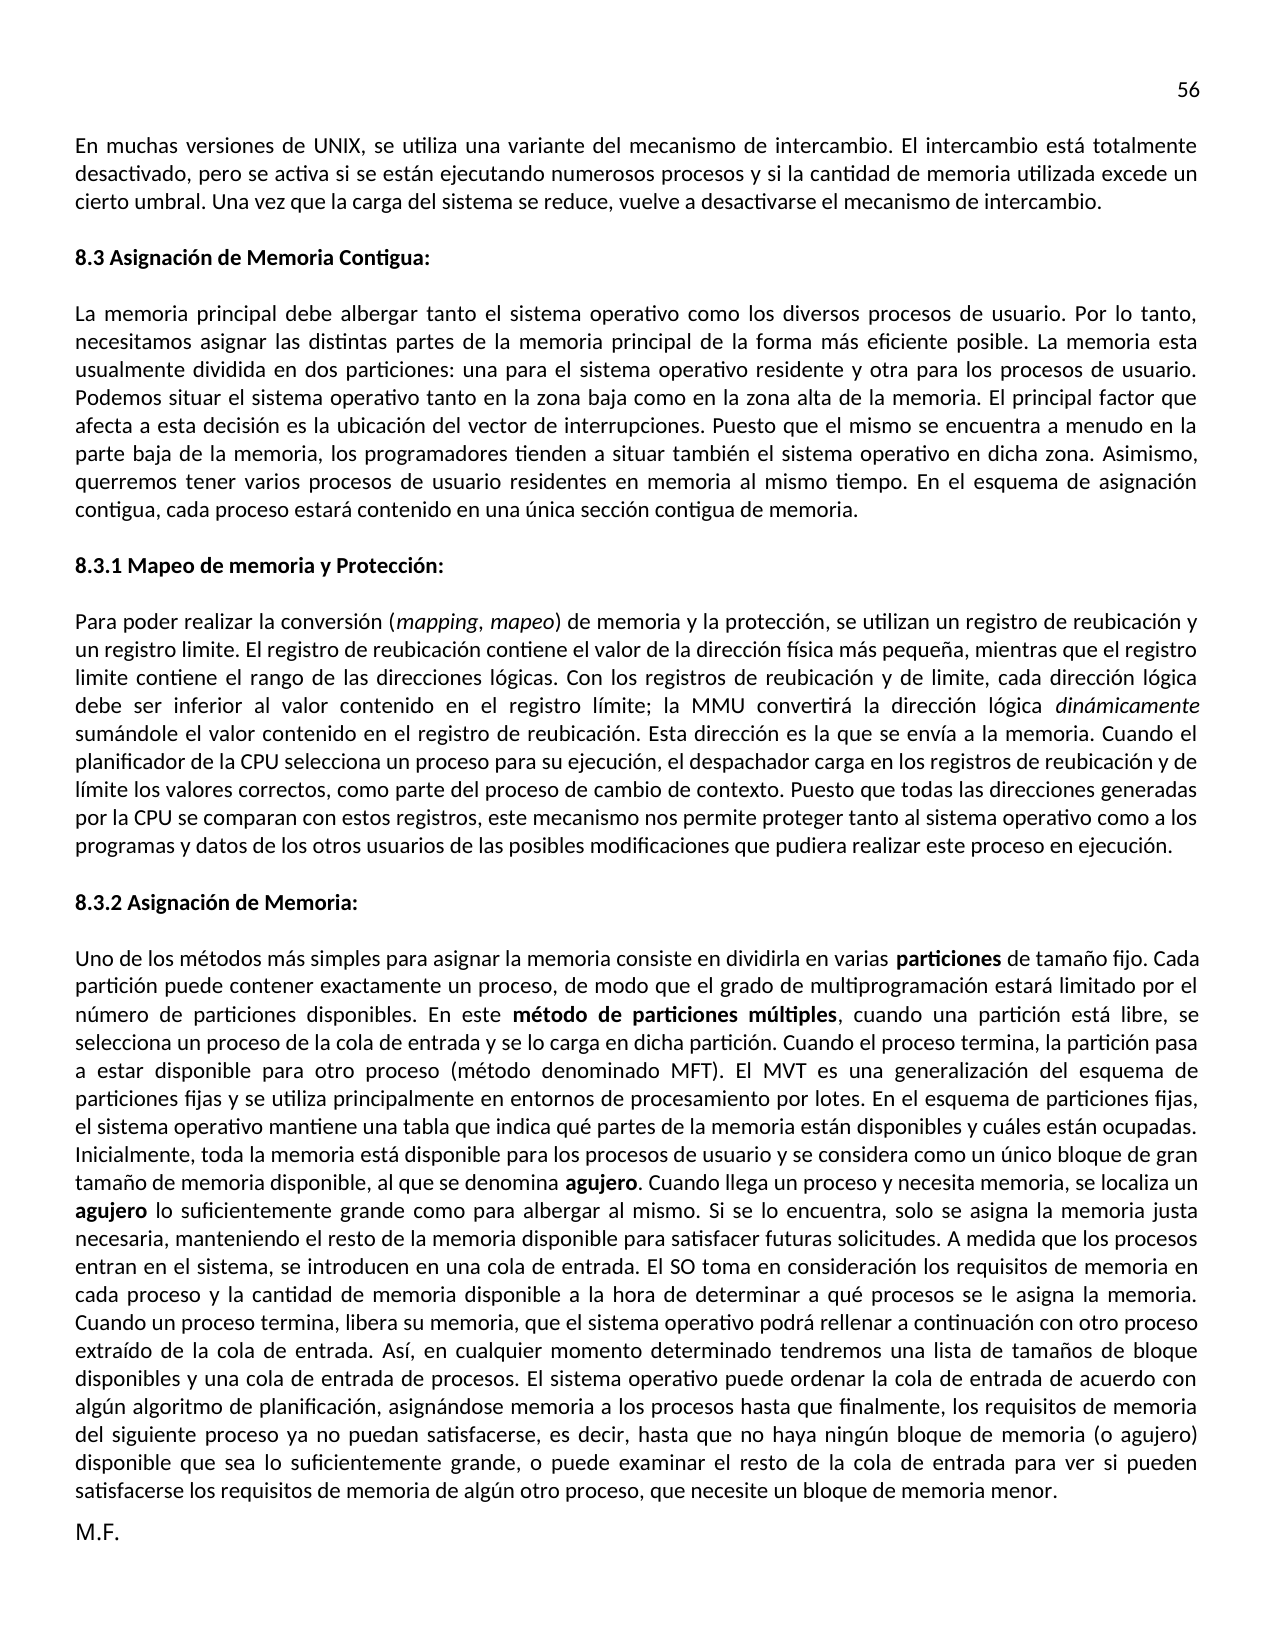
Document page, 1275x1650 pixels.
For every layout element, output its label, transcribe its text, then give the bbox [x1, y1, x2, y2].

text 8.3 Asignación de Memoria Contigua: [75, 243, 1200, 271]
text Para poder realizar la conversión (mapping, mapeo) de memoria y la protección, se utilizan un registro de reubicación y un registro limite. El registro de reubicación contiene el valor de la dirección física más pequeña, mientras que el registro limite contiene el rango de las direcciones lógicas. Con los registros de reubicación y de limite, cada dirección lógica debe ser inferior al valor contenido en el registro límite; la MMU convertirá la dirección lógica dinámicamente sumándole el valor contenido en el registro de reubicación. Esta dirección es la que se envía a la memoria. Cuando el planificador de la CPU selecciona un proceso para su ejecución, el despachador carga en los registros de reubicación y de límite los valores correctos, como parte del proceso de cambio de contexto. Puesto que todas las direcciones generadas por la CPU se comparan con estos registros, este mecanismo nos permite proteger tanto al sistema operativo como a los programas y datos de los otros usuarios de las posibles modificaciones que pudiera realizar este proceso en ejecución. [75, 607, 1200, 859]
text Uno de los métodos más simples para asignar la memoria consiste en dividirla en varias particiones de tamaño fijo. Cada partición puede contener exactamente un proceso, de modo que el grado de multiprogramación estará limitado por el número de particiones disponibles. En este método de particiones múltiples, cuando una partición está libre, se selecciona un proceso de la cola de entrada y se lo carga en dicha partición. Cuando el proceso termina, la partición pasa a estar disponible para otro proceso (método denominado MFT). El MVT es una generalización del esquema de particiones fijas y se utiliza principalmente en entornos de procesamiento por lotes. En el esquema de particiones fijas, el sistema operativo mantiene una tabla que indica qué partes de la memoria están disponibles y cuáles están ocupadas. Inicialmente, toda la memoria está disponible para los procesos de usuario y se considera como un único bloque de gran tamaño de memoria disponible, al que se denomina agujero. Cuando llega un proceso y necesita memoria, se localiza un agujero lo suficientemente grande como para albergar al mismo. Si se lo encuentra, solo se asigna la memoria justa necesaria, manteniendo el resto de la memoria disponible para satisfacer futuras solicitudes. A medida que los procesos entran en el sistema, se introducen en una cola de entrada. El SO toma en consideración los requisitos de memoria en cada proceso y la cantidad de memoria disponible a la hora de determinar a qué procesos se le asigna la memoria. Cuando un proceso termina, libera su memoria, que el sistema operativo podrá rellenar a continuación con otro proceso extraído de la cola de entrada. Así, en cualquier momento determinado tendremos una lista de tamaños de bloque disponibles y una cola de entrada de procesos. El sistema operativo puede ordenar la cola de entrada de acuerdo con algún algoritmo de planificación, asignándose memoria a los procesos hasta que finalmente, los requisitos de memoria del siguiente proceso ya no puedan satisfacerse, es decir, hasta que no haya ningún bloque de memoria (o agujero) disponible que sea lo suficientemente grande, o puede examinar el resto de la cola de entrada para ver si pueden satisfacerse los requisitos de memoria de algún otro proceso, que necesite un bloque de memoria menor. [75, 944, 1200, 1504]
text En muchas versiones de UNIX, se utiliza una variante del mecanismo de intercambio. El intercambio está totalmente desactivado, pero se activa si se están ejecutando numerosos procesos y si la cantidad de memoria utilizada excede un cierto umbral. Una vez que la carga del sistema se reduce, vuelve a desactivarse el mecanismo de intercambio. [75, 131, 1200, 215]
text La memoria principal debe albergar tanto el sistema operativo como los diversos procesos de usuario. Por lo tanto, necesitamos asignar las distintas partes de la memoria principal de la forma más eficiente posible. La memoria esta usualmente dividida en dos particiones: una para el sistema operativo residente y otra para los procesos de usuario. Podemos situar el sistema operativo tanto en la zona baja como en la zona alta de la memoria. El principal factor que afecta a esta decisión es la ubicación del vector de interrupciones. Puesto que el mismo se encuentra a menudo en la parte baja de la memoria, los programadores tienden a situar también el sistema operativo en dicha zona. Asimismo, querremos tener varios procesos de usuario residentes en memoria al mismo tiempo. En el esquema de asignación contigua, cada proceso estará contenido en una única sección contigua de memoria. [75, 299, 1200, 523]
text 8.3.1 Mapeo de memoria y Protección: [75, 551, 1200, 579]
text 8.3.2 Asignación de Memoria: [75, 888, 1200, 916]
